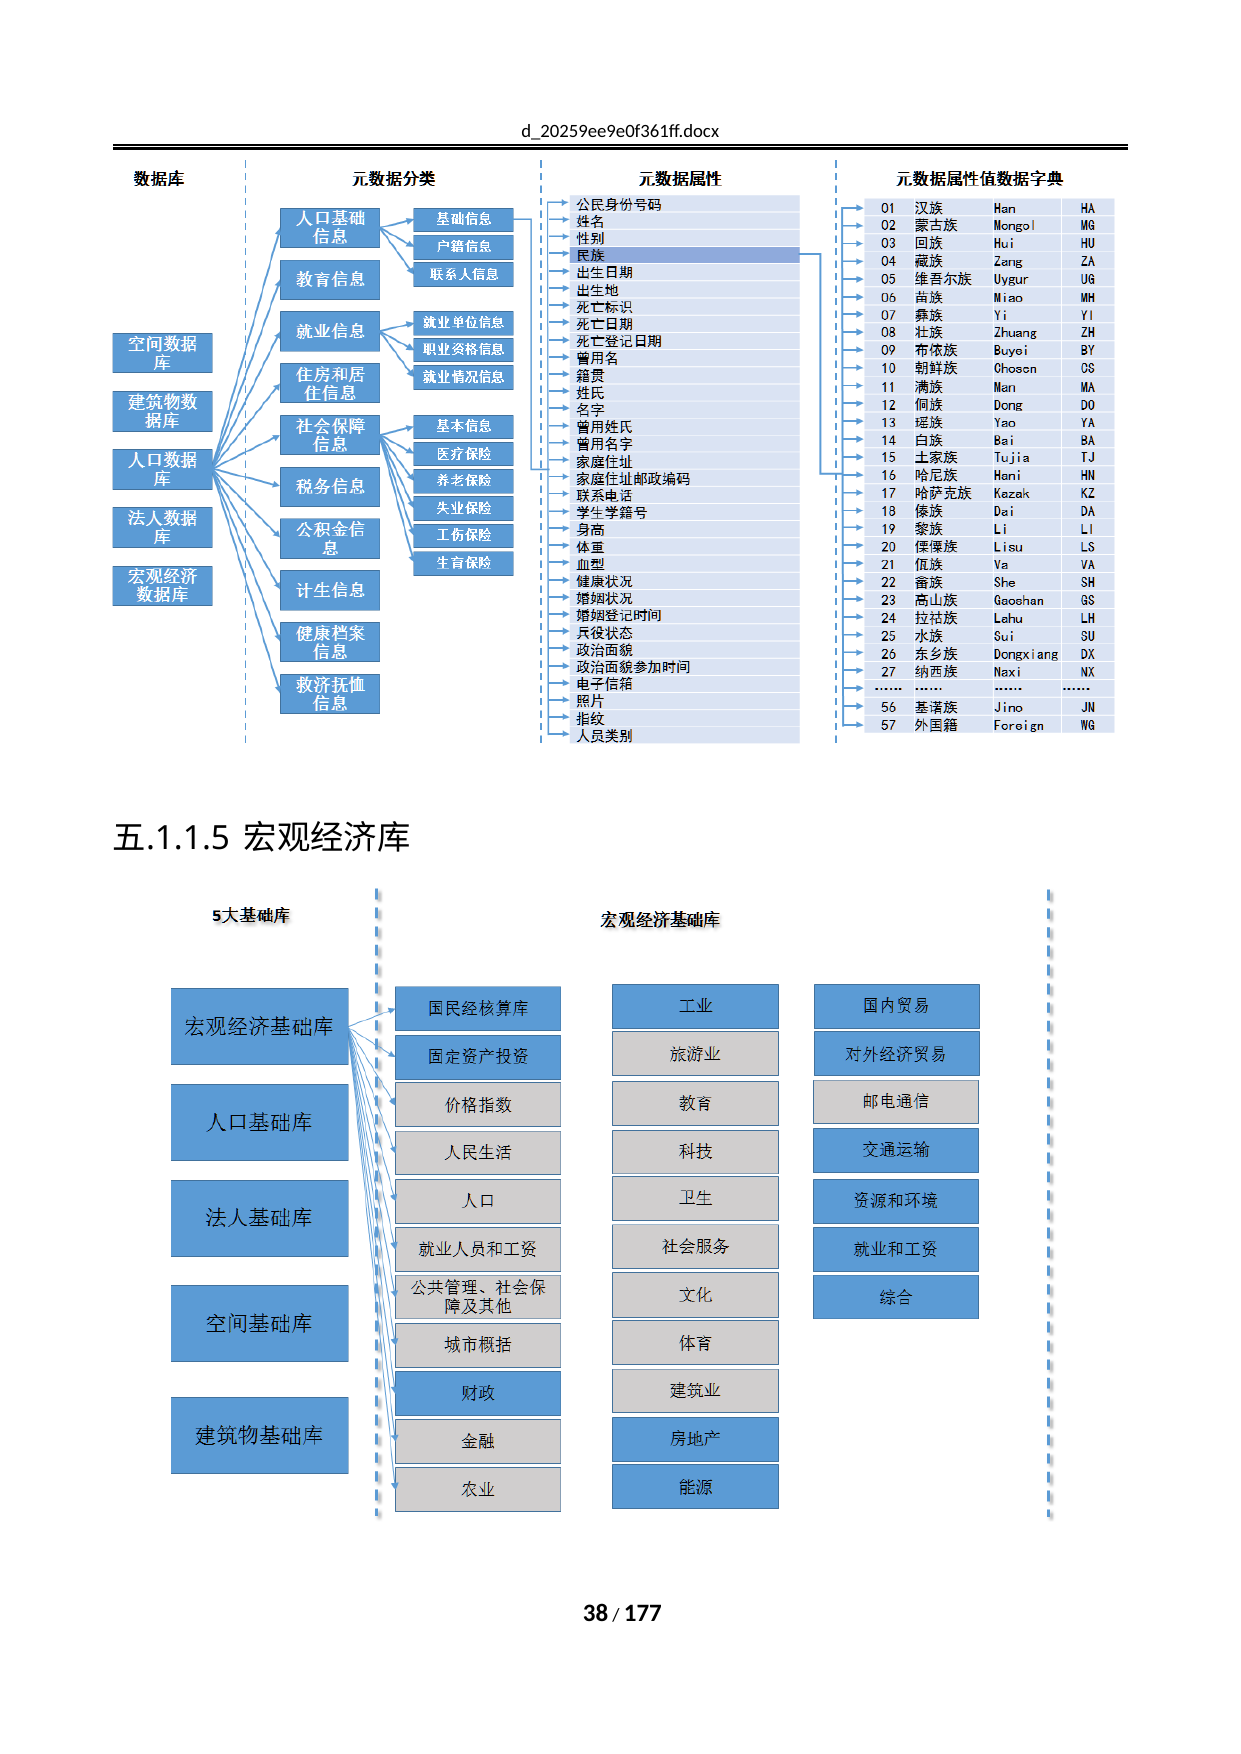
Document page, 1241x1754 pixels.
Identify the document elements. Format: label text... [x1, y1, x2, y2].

text 宏观经济库 [112, 801, 1128, 869]
picture [112, 160, 1116, 752]
picture [171, 886, 1070, 1522]
